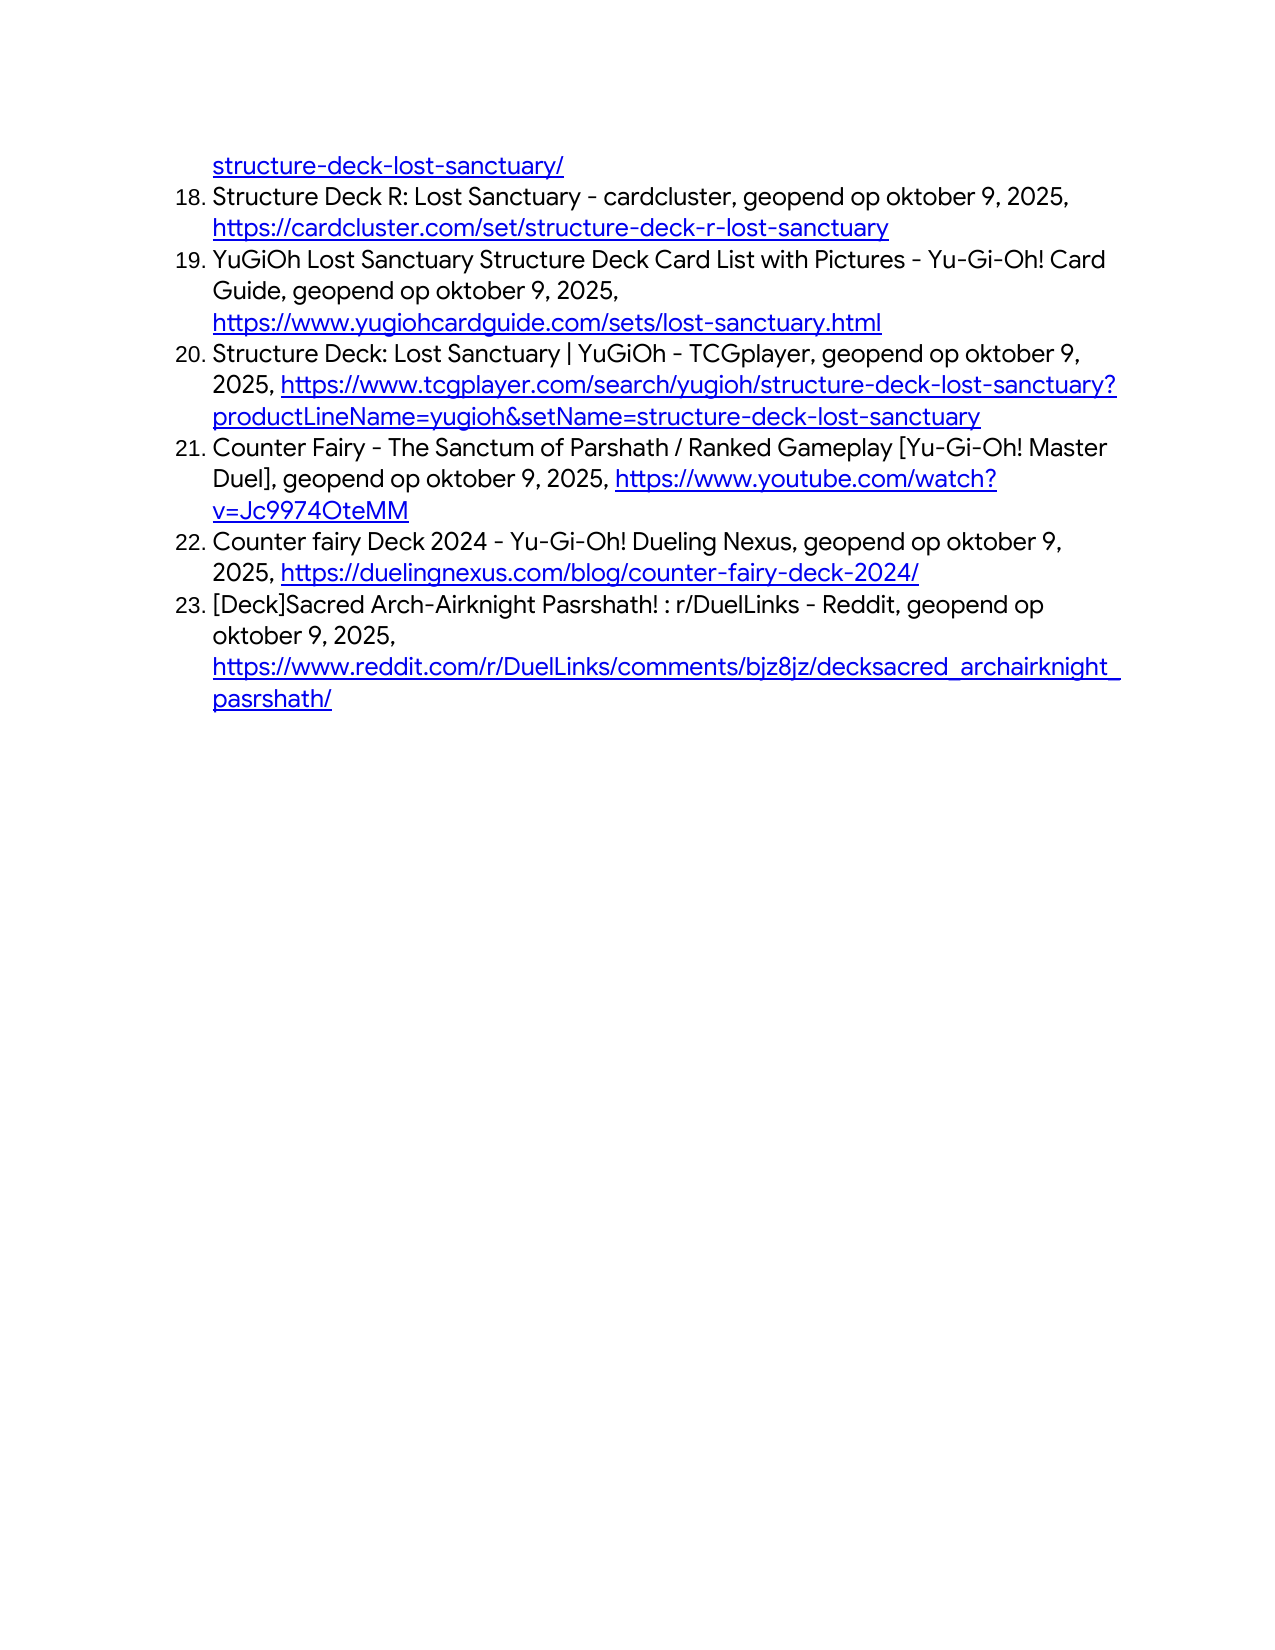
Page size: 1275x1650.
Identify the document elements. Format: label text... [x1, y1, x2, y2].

list Counter Fairy - The Sanctum of Parshath / Ranked Gameplay [Yu-Gi-Oh! Master Duel], geopend op oktober 9, 2025, https://www.youtube.com/watch?v=Jc9974OteMM [175, 432, 1125, 526]
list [175, 150, 1125, 181]
list Structure Deck R: Lost Sanctuary - cardcluster, geopend op oktober 9, 2025, https://cardcluster.com/set/structure-deck-r-lost-sanctuary [175, 181, 1125, 244]
list Structure Deck: Lost Sanctuary | YuGiOh - TCGplayer, geopend op oktober 9, 2025, https://www.tcgplayer.com/search/yugioh/structure-deck-lost-sanctuary?productLineName=yugioh&setName=structure-deck-lost-sanctuary [175, 338, 1125, 432]
list Counter fairy Deck 2024 - Yu-Gi-Oh! Dueling Nexus, geopend op oktober 9, 2025, https://duelingnexus.com/blog/counter-fairy-deck-2024/ [175, 526, 1125, 589]
list [Deck]Sacred Arch-Airknight Pasrshath! : r/DuelLinks - Reddit, geopend op oktober 9, 2025, https://www.reddit.com/r/DuelLinks/comments/bjz8jz/decksacred_archairknight_pasrshath/ [175, 589, 1125, 714]
list YuGiOh Lost Sanctuary Structure Deck Card List with Pictures - Yu-Gi-Oh! Card Guide, geopend op oktober 9, 2025, https://www.yugiohcardguide.com/sets/lost-sanctuary.html [175, 244, 1125, 338]
